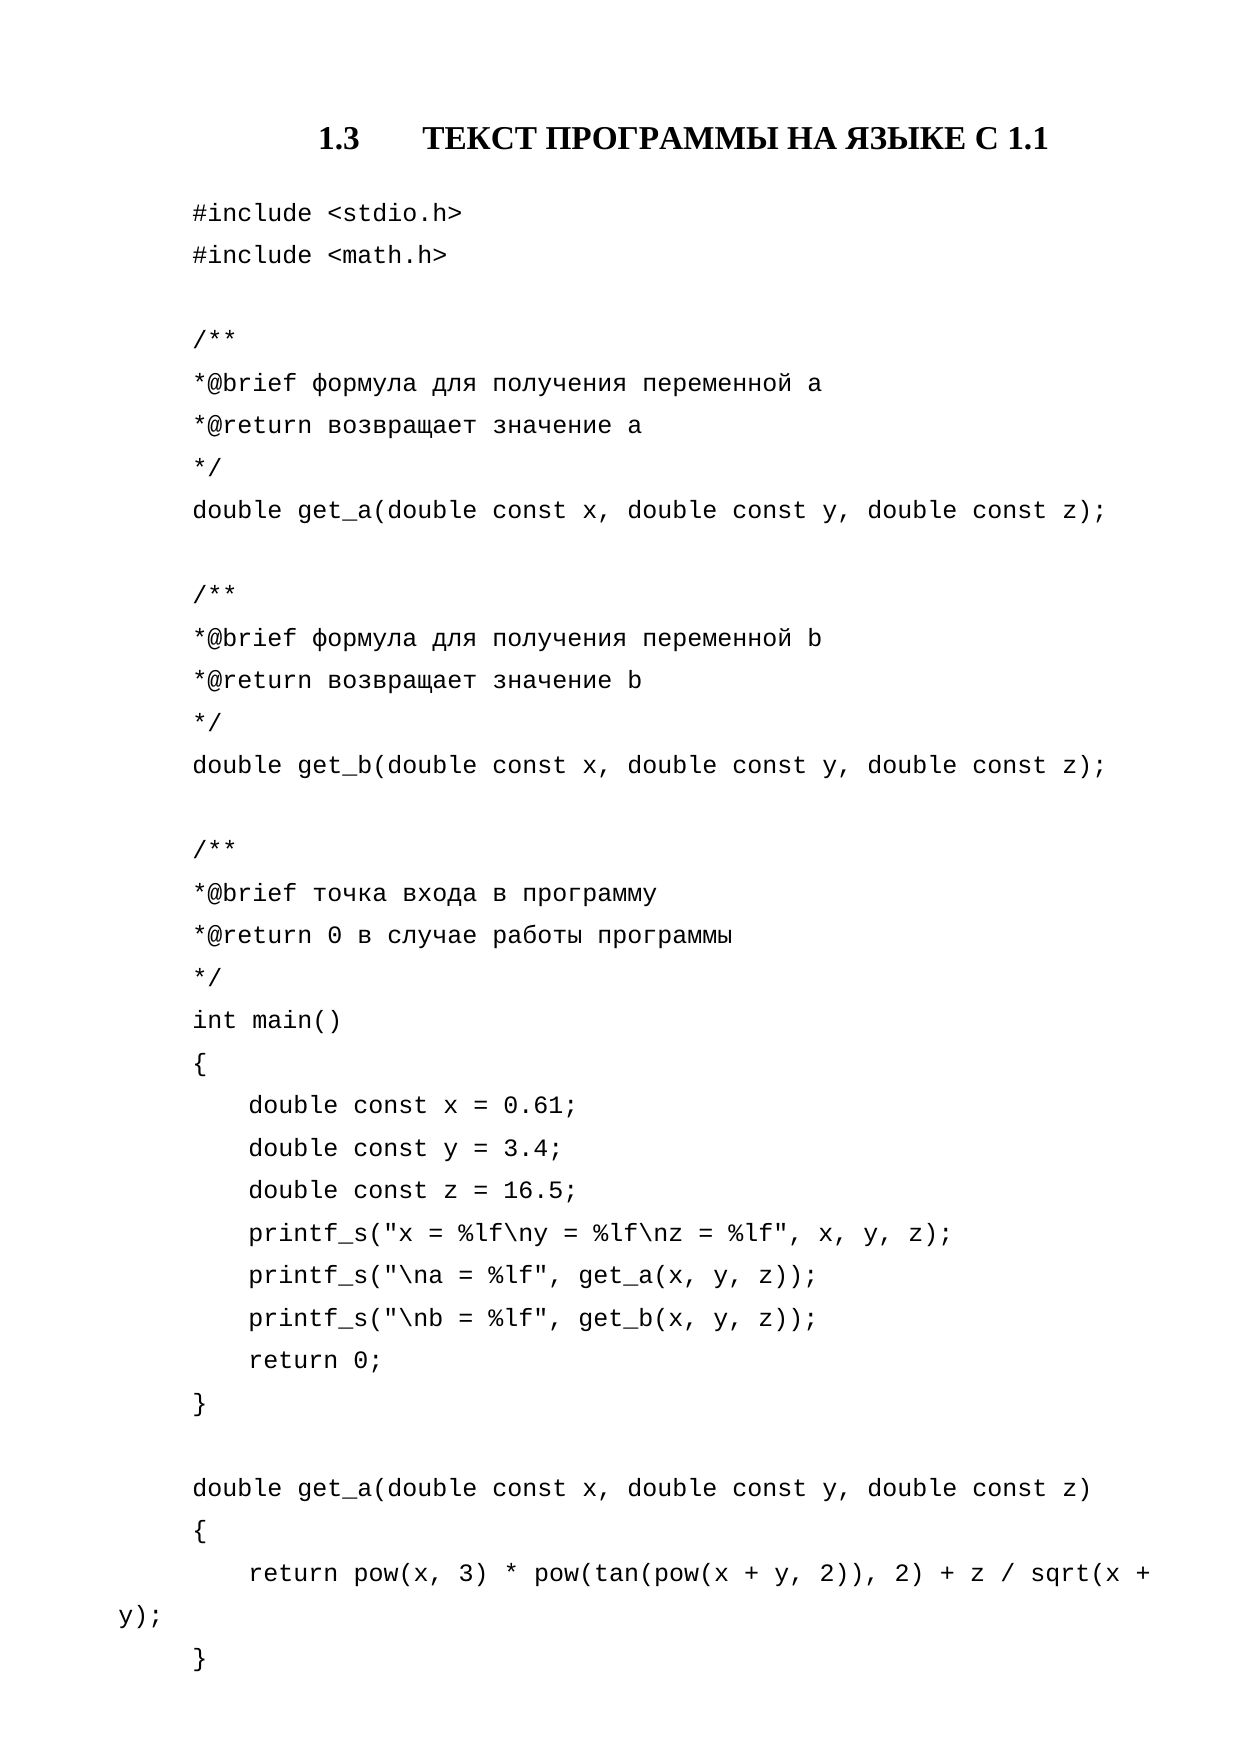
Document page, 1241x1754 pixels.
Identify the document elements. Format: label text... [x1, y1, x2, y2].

text /** [118, 328, 1152, 356]
text double get_b(double const x, double const y, double const z); [118, 753, 1152, 781]
text *@return 0 в случае работы программы [118, 923, 1152, 951]
text /** [118, 838, 1152, 866]
text *@brief точка входа в программу [118, 881, 1152, 909]
text return 0; [118, 1348, 1152, 1376]
text double const z = 16.5; [118, 1178, 1152, 1206]
text } [118, 1391, 1152, 1419]
text return pow(x, 3) * pow(tan(pow(x + y, 2)), 2) + z / sqrt(x + y); [118, 1561, 1152, 1631]
text { [118, 1051, 1152, 1079]
text */ [118, 711, 1152, 739]
text *@return возвращает значение a [118, 413, 1152, 441]
text Текст программы на языке C 1.1 [215, 118, 1152, 156]
text printf_s("x = %lf\ny = %lf\nz = %lf", x, y, z); [118, 1221, 1152, 1249]
text *@brief формула для получения переменной а [118, 371, 1152, 399]
text #include <stdio.h> [118, 201, 1152, 229]
text int main() [118, 1008, 1152, 1036]
text double get_a(double const x, double const y, double const z); [118, 498, 1152, 526]
text #include <math.h> [118, 243, 1152, 271]
text { [118, 1518, 1152, 1546]
text } [118, 1646, 1152, 1674]
text printf_s("\na = %lf", get_a(x, y, z)); [118, 1263, 1152, 1291]
text double get_a(double const x, double const y, double const z) [118, 1476, 1152, 1504]
text double const x = 0.61; [118, 1093, 1152, 1121]
text *@brief формула для получения переменной b [118, 626, 1152, 654]
text */ [118, 966, 1152, 994]
text /** [118, 583, 1152, 611]
text double const y = 3.4; [118, 1136, 1152, 1164]
text *@return возвращает значение b [118, 668, 1152, 696]
text printf_s("\nb = %lf", get_b(x, y, z)); [118, 1306, 1152, 1334]
text */ [118, 456, 1152, 484]
